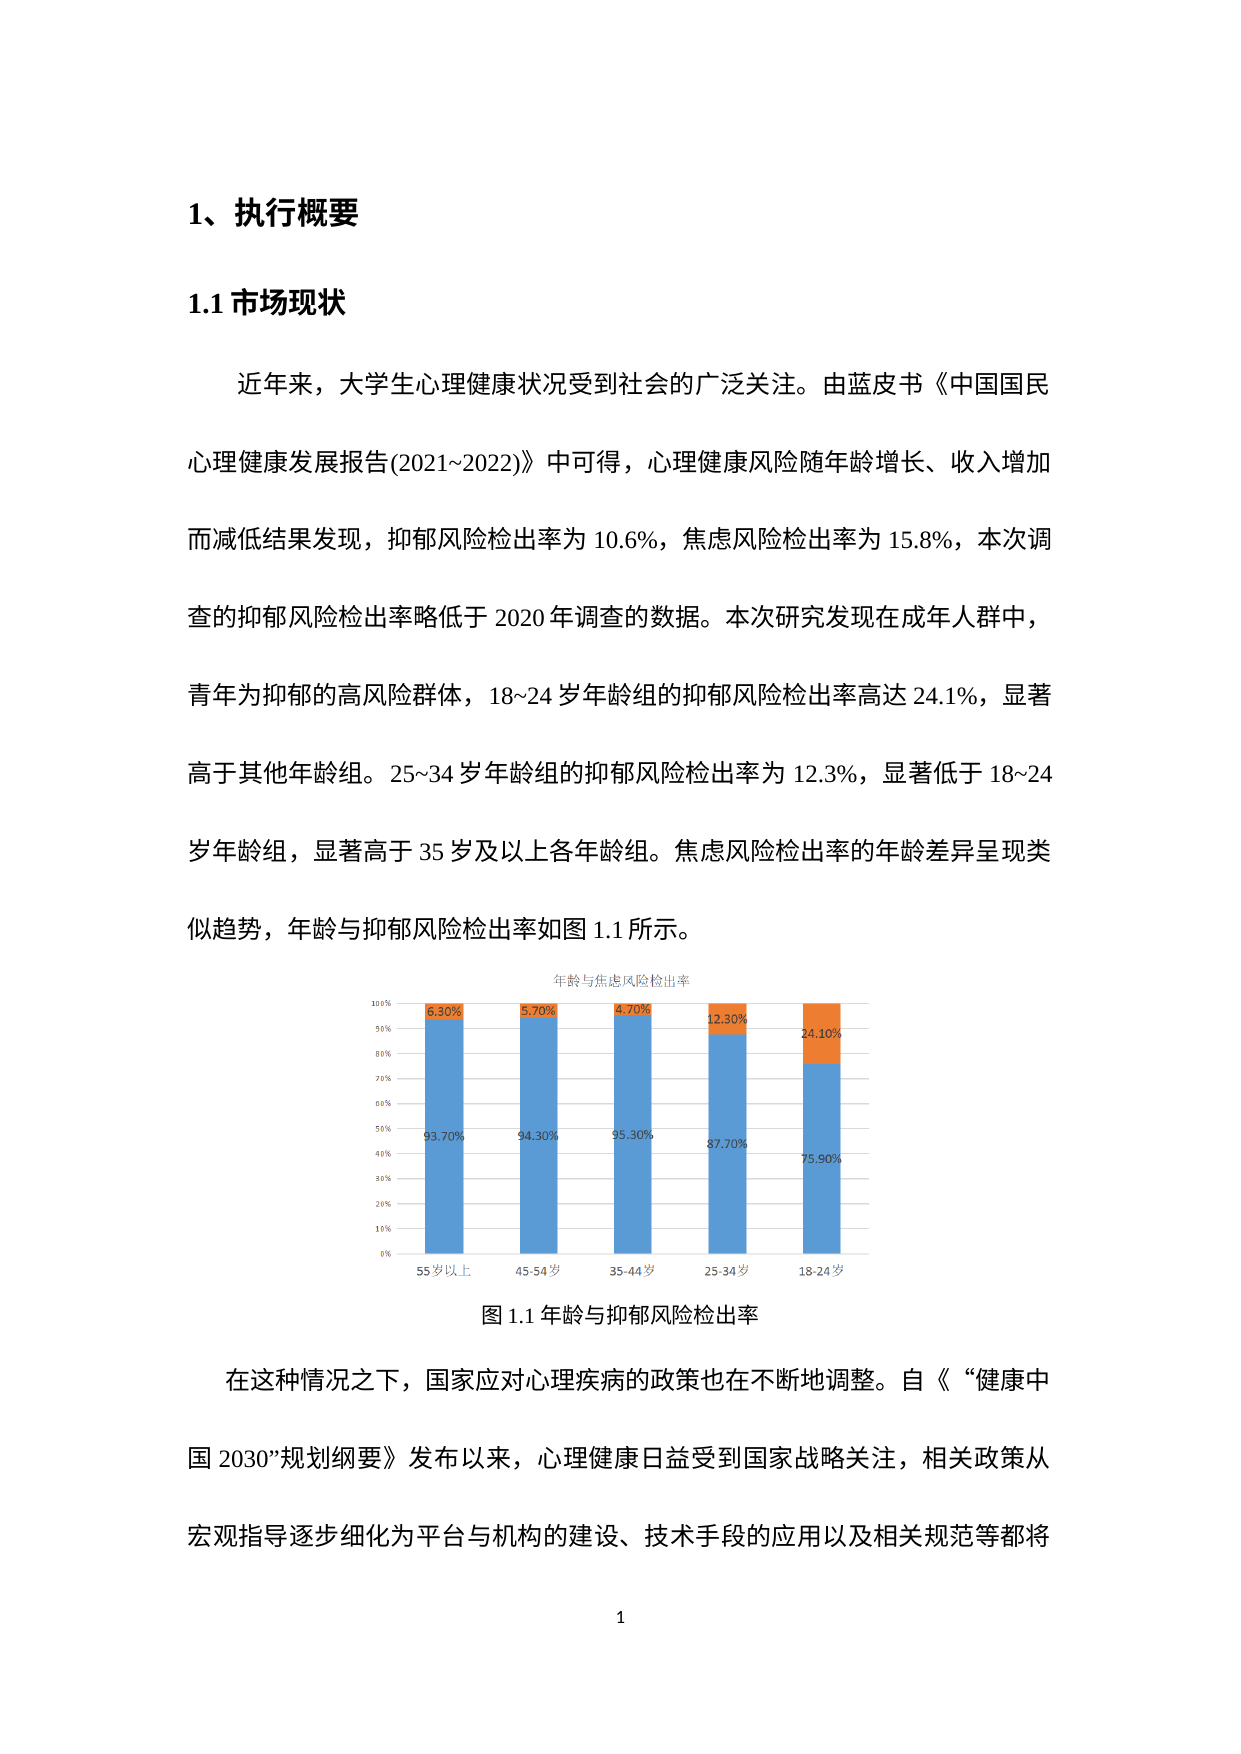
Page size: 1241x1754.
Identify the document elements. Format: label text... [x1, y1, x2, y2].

picture [366, 967, 874, 1280]
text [187, 1346, 1053, 1567]
text 1、执行概要 [187, 178, 1053, 243]
text 近年来，大学生心理健康状况受到社会的广泛关注。由蓝皮书《中国国民心理健康发展报告(2021~2022)》中可得，心理健康风险随年龄增长、收入增加而减低结果发现，抑郁风险检出率为10.6%，焦虑风险检出率为15.8%，本次调查的抑郁风险检出率略低于2020年调查的数据。本次研究发现在成年人群中，青年为抑郁的高风险群体，18~24岁年龄组的抑郁风险检出率高达24.1%，显著高于其他年龄组。25~34岁年龄组的抑郁风险检出率为12.3%，显著低于18~24岁年龄组，显著高于35岁及以上各年龄组。焦虑风险检出率的年龄差异呈现类似趋势，年龄与抑郁风险检出率如图1.1所示。 [187, 350, 1053, 960]
text 图1.1 年龄与抑郁风险检出率 [187, 1298, 1053, 1330]
subtitle 1.1市场现状 [187, 268, 1053, 333]
